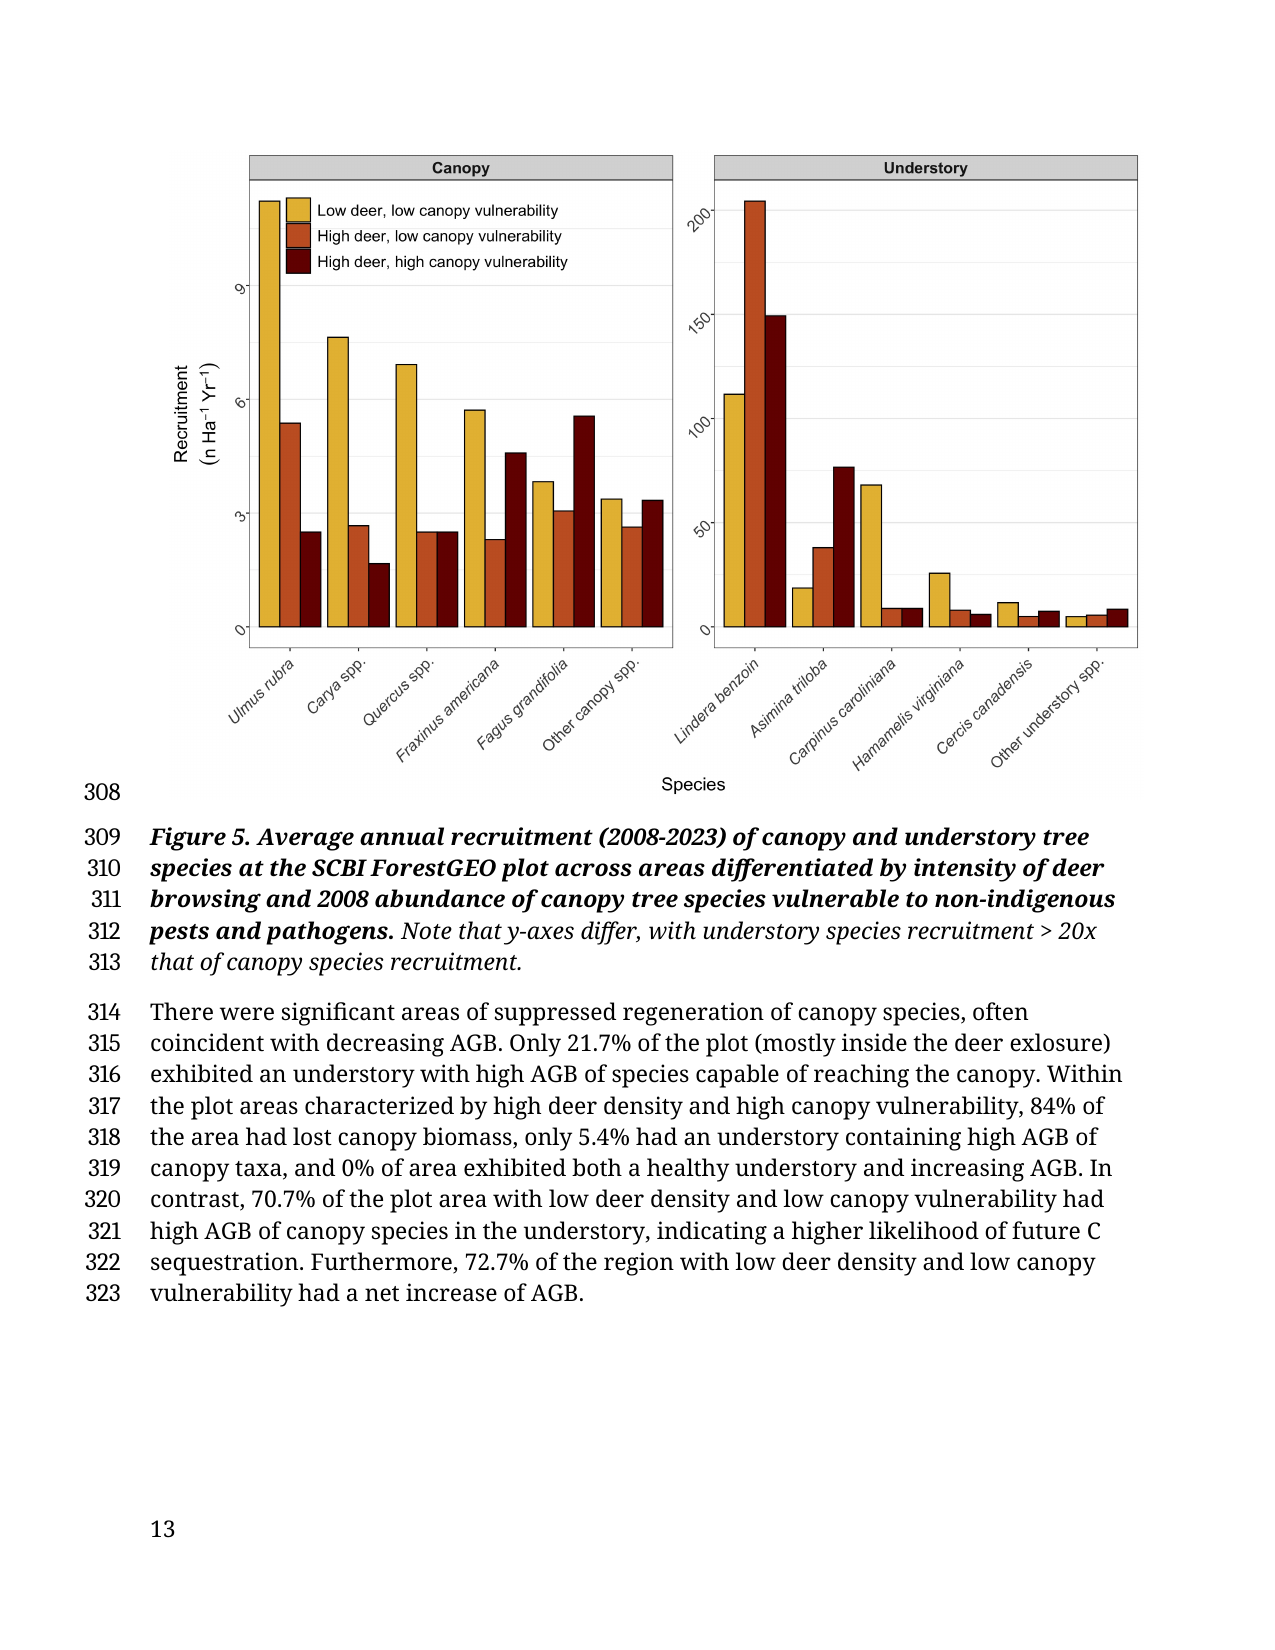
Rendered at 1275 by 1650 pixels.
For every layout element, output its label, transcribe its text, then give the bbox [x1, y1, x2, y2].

text There were significant areas of suppressed regeneration of canopy species, often coincident with decreasing AGB. Only 21.7% of the plot (mostly inside the deer exlosure) exhibited an understory with high AGB of species capable of reaching the canopy. Within the plot areas characterized by high deer density and high canopy vulnerability, 84% of the area had lost canopy biomass, only 5.4% had an understory containing high AGB of canopy taxa, and 0% of area exhibited both a healthy understory and increasing AGB. In contrast, 70.7% of the plot area with low deer density and low canopy vulnerability had high AGB of canopy species in the understory, indicating a higher likelihood of future C sequestration. Furthermore, 72.7% of the region with low deer density and low canopy vulnerability had a net increase of AGB. [150, 996, 1125, 1308]
picture [168, 150, 1144, 800]
text Figure 5. Average annual recruitment (2008-2023) of canopy and understory tree species at the SCBI ForestGEO plot across areas differentiated by intensity of deer browsing and 2008 abundance of canopy tree species vulnerable to non-indigenous pests and pathogens. Note that y-axes differ, with understory species recruitment > 20x that of canopy species recruitment. [150, 821, 1125, 977]
